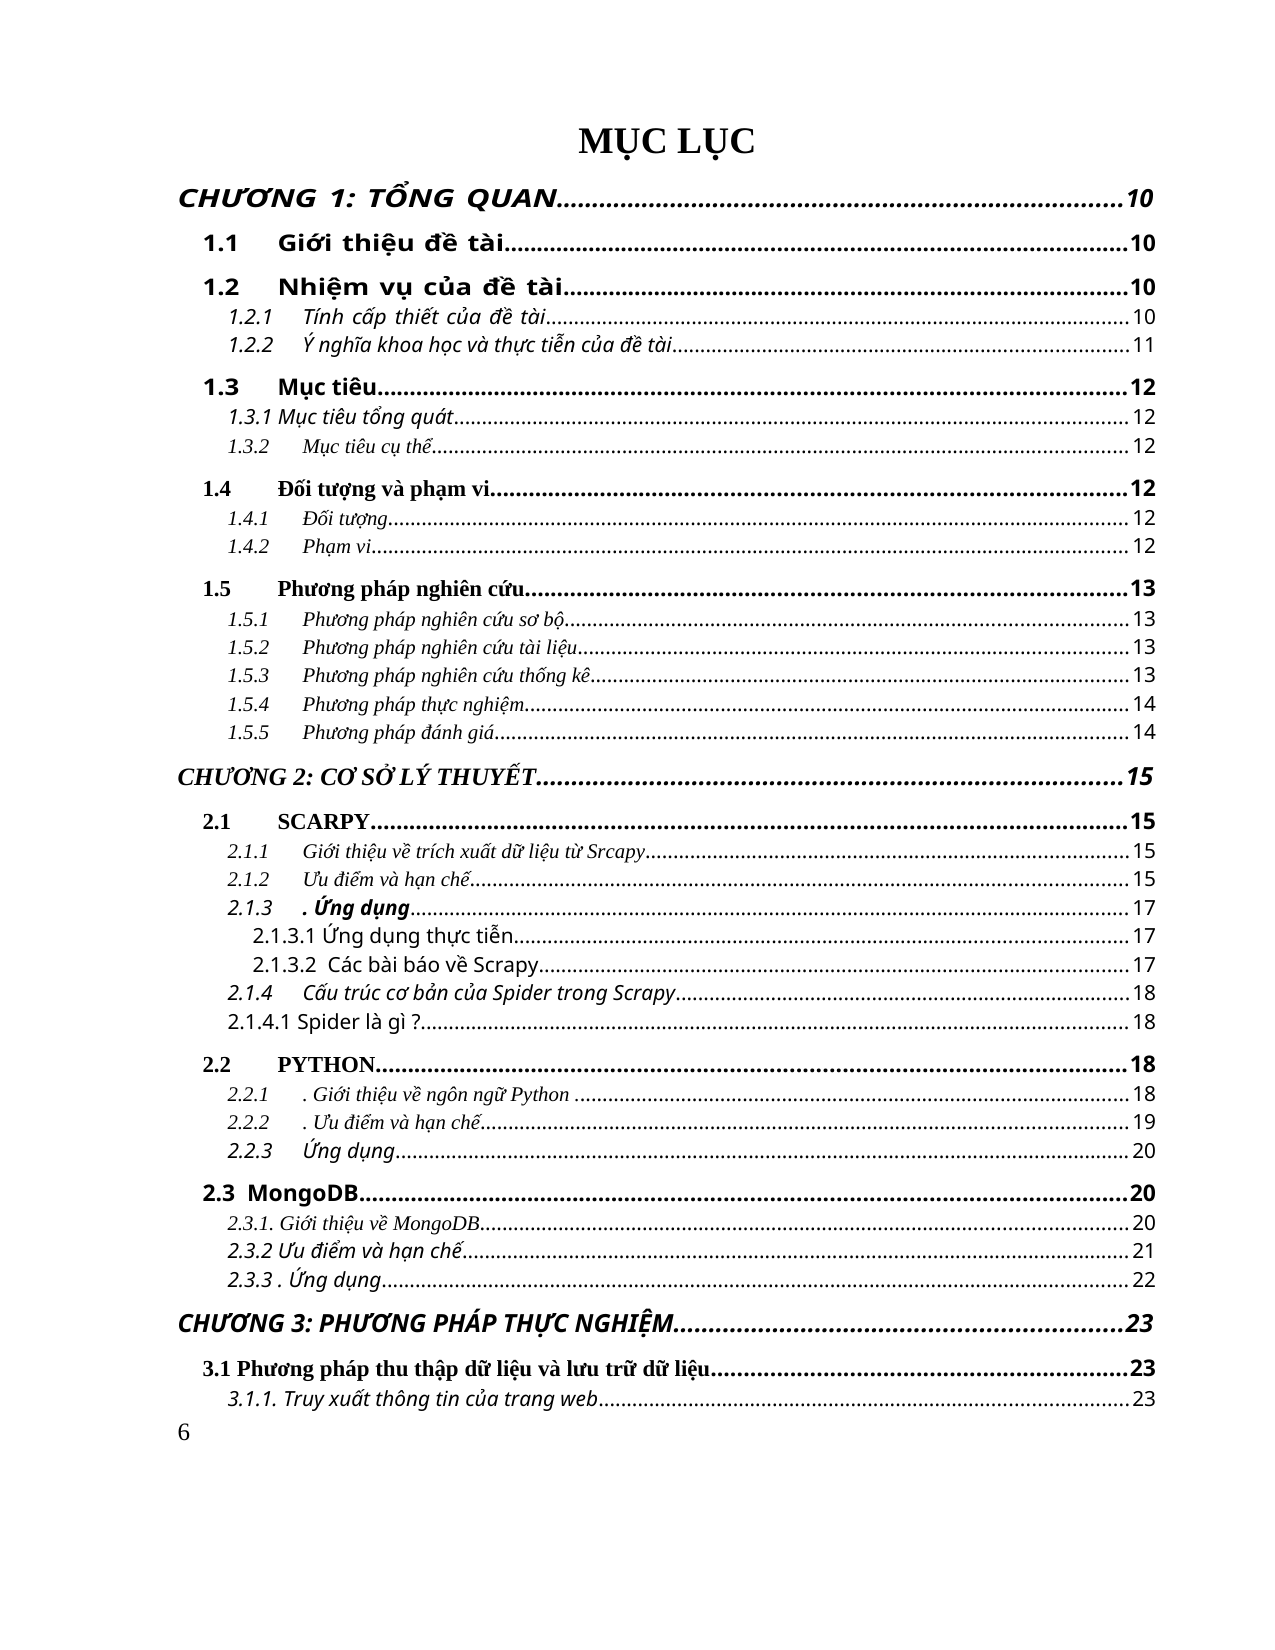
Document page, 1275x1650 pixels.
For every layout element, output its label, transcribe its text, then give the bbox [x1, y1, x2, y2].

text 1.2 Nhiệm vụ của đề tài 10 [202, 271, 1157, 302]
text 1.3 Mục tiêu 12 [202, 371, 1157, 402]
text 2.3.2 Ưu điểm và hạn chế 21 [227, 1236, 1157, 1265]
text 2.3.1. Giới thiệu về MongoDB 20 [227, 1208, 1157, 1236]
text 3.1 Phương pháp thu thập dữ liệu và lưu trữ dữ liệu 23 [202, 1352, 1157, 1384]
text 2.1.4.1 Spider là gì ? 18 [227, 1007, 1157, 1035]
text 1.5.1 Phương pháp nghiên cứu sơ bộ 13 [227, 604, 1157, 632]
text 2.3.3 . Ứng dụng 22 [227, 1265, 1157, 1293]
text 2.1.2 Ưu điểm và hạn chế 15 [227, 864, 1157, 893]
text 1.5.4 Phương pháp thực nghiệm 14 [227, 689, 1157, 717]
text 1.4.2 Phạm vi 12 [227, 531, 1157, 560]
text 2.2.3 Ứng dụng 20 [227, 1136, 1157, 1164]
text 3.1.1. Truy xuất thông tin của trang web 23 [227, 1384, 1157, 1412]
text 1.5.2 Phương pháp nghiên cứu tài liệu 13 [227, 632, 1157, 661]
text 2.2 PYTHON 18 [202, 1048, 1157, 1079]
text 1.2.2 Ý nghĩa khoa học và thực tiễn của đề tài 11 [227, 330, 1157, 359]
text 2.2.1 . Giới thiệu về ngôn ngữ Python . 18 [227, 1079, 1157, 1107]
text 1.3.2 Mục tiêu cụ thể 12 [227, 431, 1157, 459]
text CHƯƠNG 1: TỔNG QUAN 10 [177, 180, 1157, 214]
text 1.5 Phương pháp nghiên cứu 13 [202, 572, 1157, 604]
text 2.1.3.1 Ứng dụng thực tiễn 17 [252, 921, 1157, 950]
text CHƯƠNG 3: PHƯƠNG PHÁP THỰC NGHIỆM 23 [177, 1306, 1157, 1340]
text MỤC LỤC [177, 118, 1157, 161]
text 1.5.3 Phương pháp nghiên cứu thống kê 13 [227, 661, 1157, 689]
text 1.4.1 Đối tượng 12 [227, 503, 1157, 531]
text 2.1.4 Cấu trúc cơ bản của Spider trong Scrapy 18 [227, 978, 1157, 1007]
text 1.1 Giới thiệu đề tài 10 [202, 227, 1157, 258]
text CHƯƠNG 2: CƠ SỞ LÝ THUYẾT 15 [177, 758, 1157, 792]
text 2.1.3.2 Các bài báo về Scrapy 17 [252, 950, 1157, 978]
text 1.4 Đối tượng và phạm vi 12 [202, 472, 1157, 503]
text 1.5.5 Phương pháp đánh giá 14 [227, 717, 1157, 746]
text 2.1.3 . Ứng dụng 17 [227, 893, 1157, 921]
text 2.1 SCARPY 15 [202, 805, 1157, 836]
text 1.2.1 Tính cấp thiết của đề tài 10 [227, 302, 1157, 330]
text 1.3.1 Mục tiêu tổng quát 12 [227, 402, 1157, 431]
text 2.2.2 . Ưu điểm và hạn chế 19 [227, 1107, 1157, 1136]
text 2.3 MongoDB 20 [202, 1177, 1157, 1208]
text 2.1.1 Giới thiệu về trích xuất dữ liệu từ Srcapy 15 [227, 836, 1157, 864]
